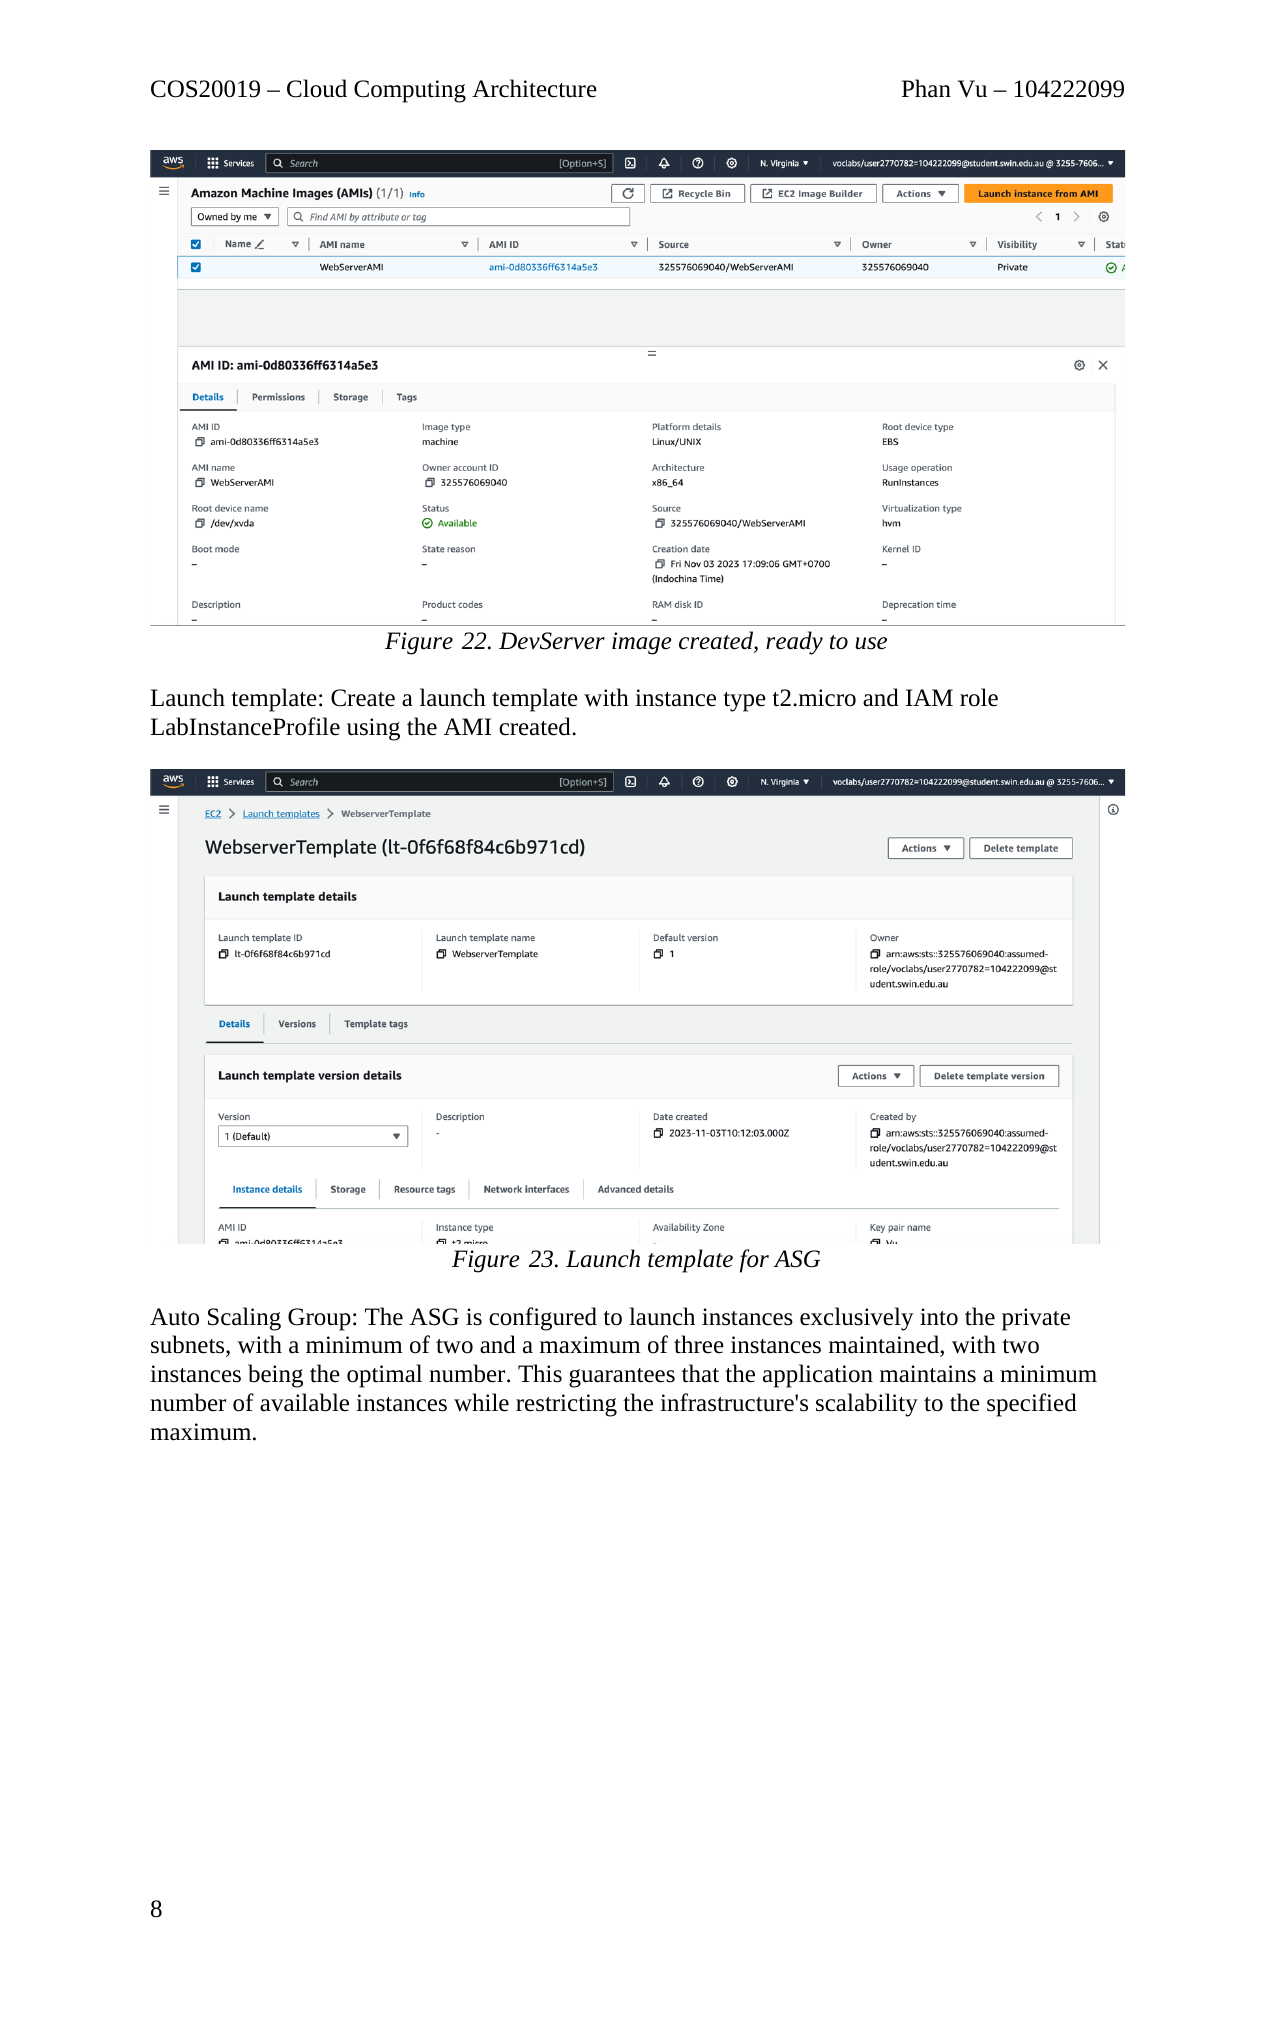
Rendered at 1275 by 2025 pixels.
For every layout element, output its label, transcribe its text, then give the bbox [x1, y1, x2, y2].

picture [150, 150, 1125, 626]
text Figure 22. DevServer image created, ready to use [150, 626, 1125, 655]
text Figure 23. Launch template for ASG [150, 1244, 1125, 1273]
text Auto Scaling Group: The ASG is configured to launch instances exclusively into the private subnets, with a minimum of two and a maximum of three instances maintained, with two instances being the optimal number. This guarantees that the application maintains a minimum number of available instances while restricting the infrastructure's scalability to the specified maximum. [150, 1302, 1125, 1445]
picture [150, 769, 1125, 1244]
text Launch template: Create a launch template with instance type t2.micro and IAM role LabInstanceProfile using the AMI created. [150, 683, 1125, 741]
